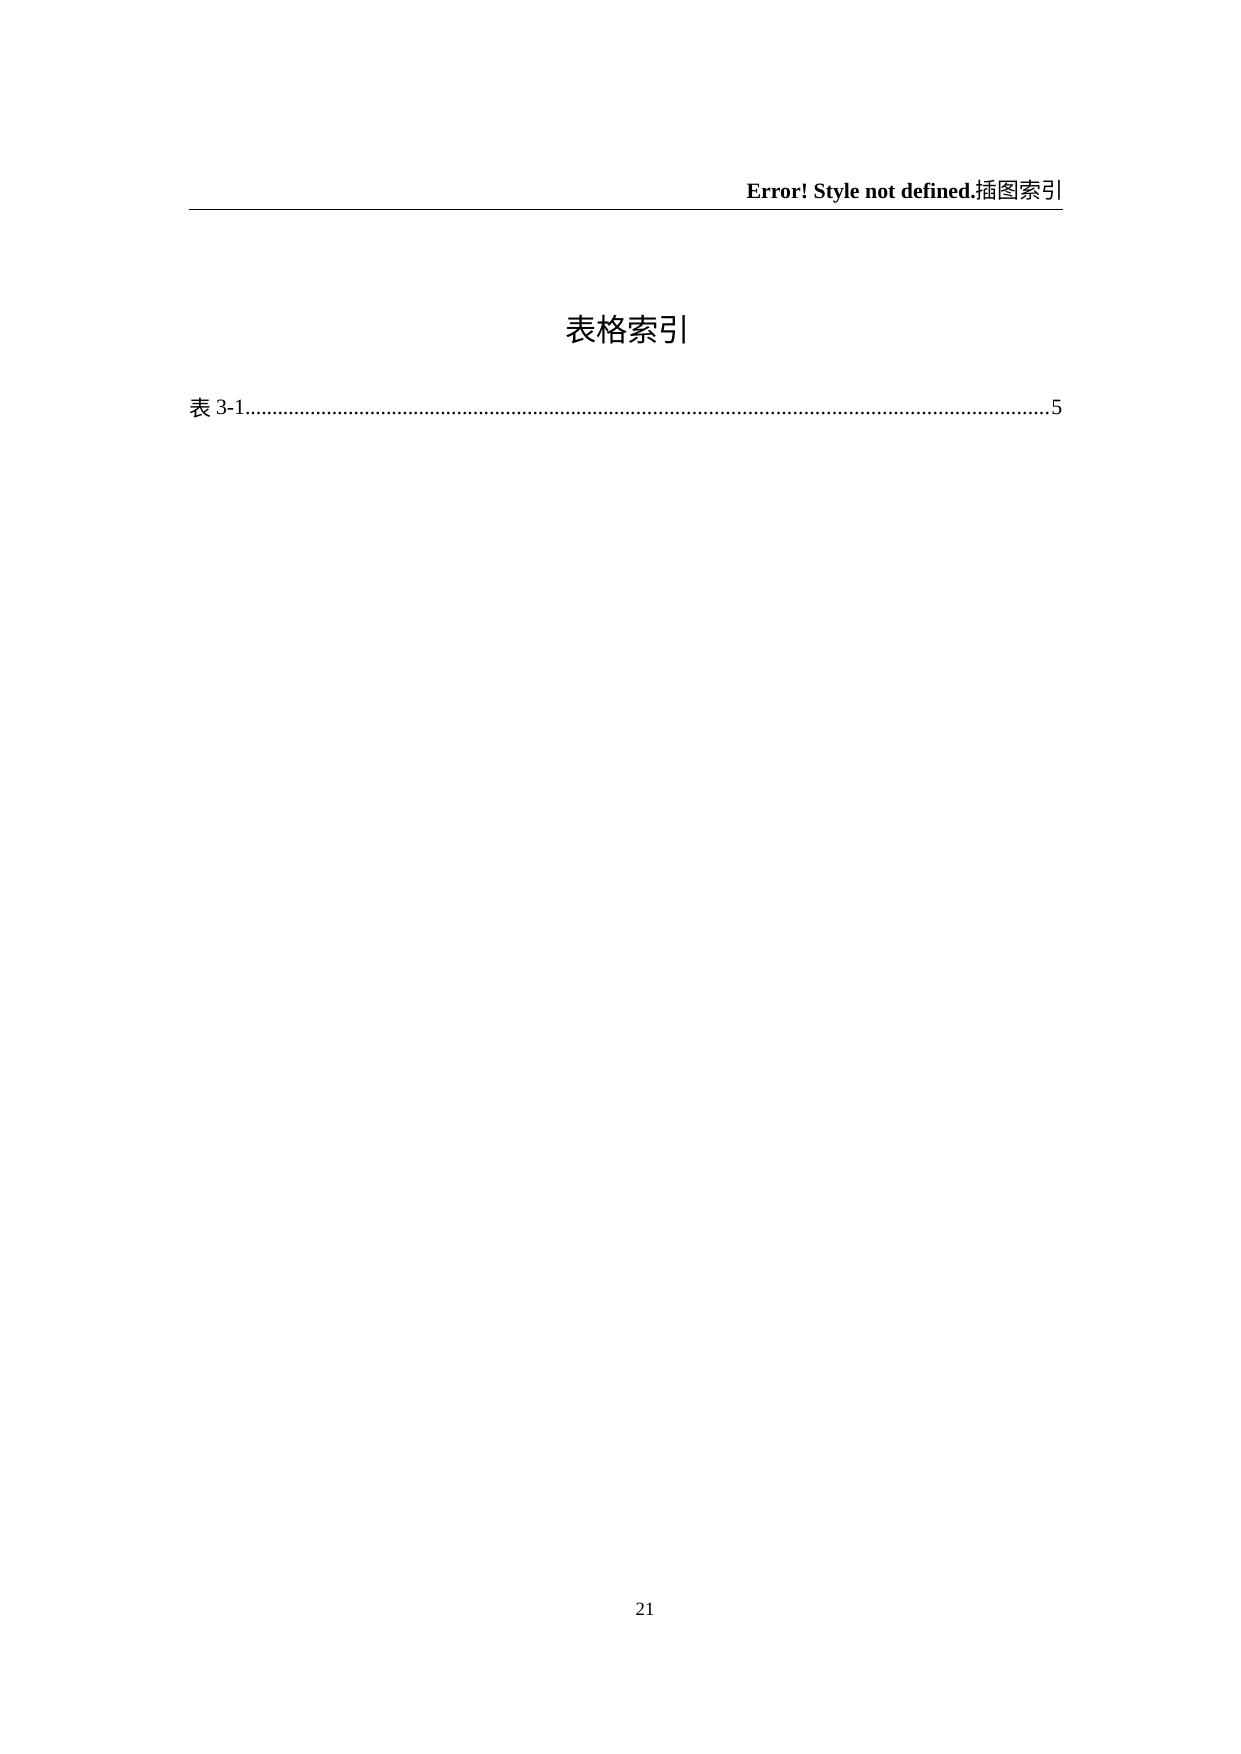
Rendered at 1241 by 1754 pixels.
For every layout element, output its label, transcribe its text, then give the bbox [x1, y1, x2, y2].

text 表 3-1 5 [189, 391, 1063, 423]
text 表格索引 [148, 308, 1063, 349]
